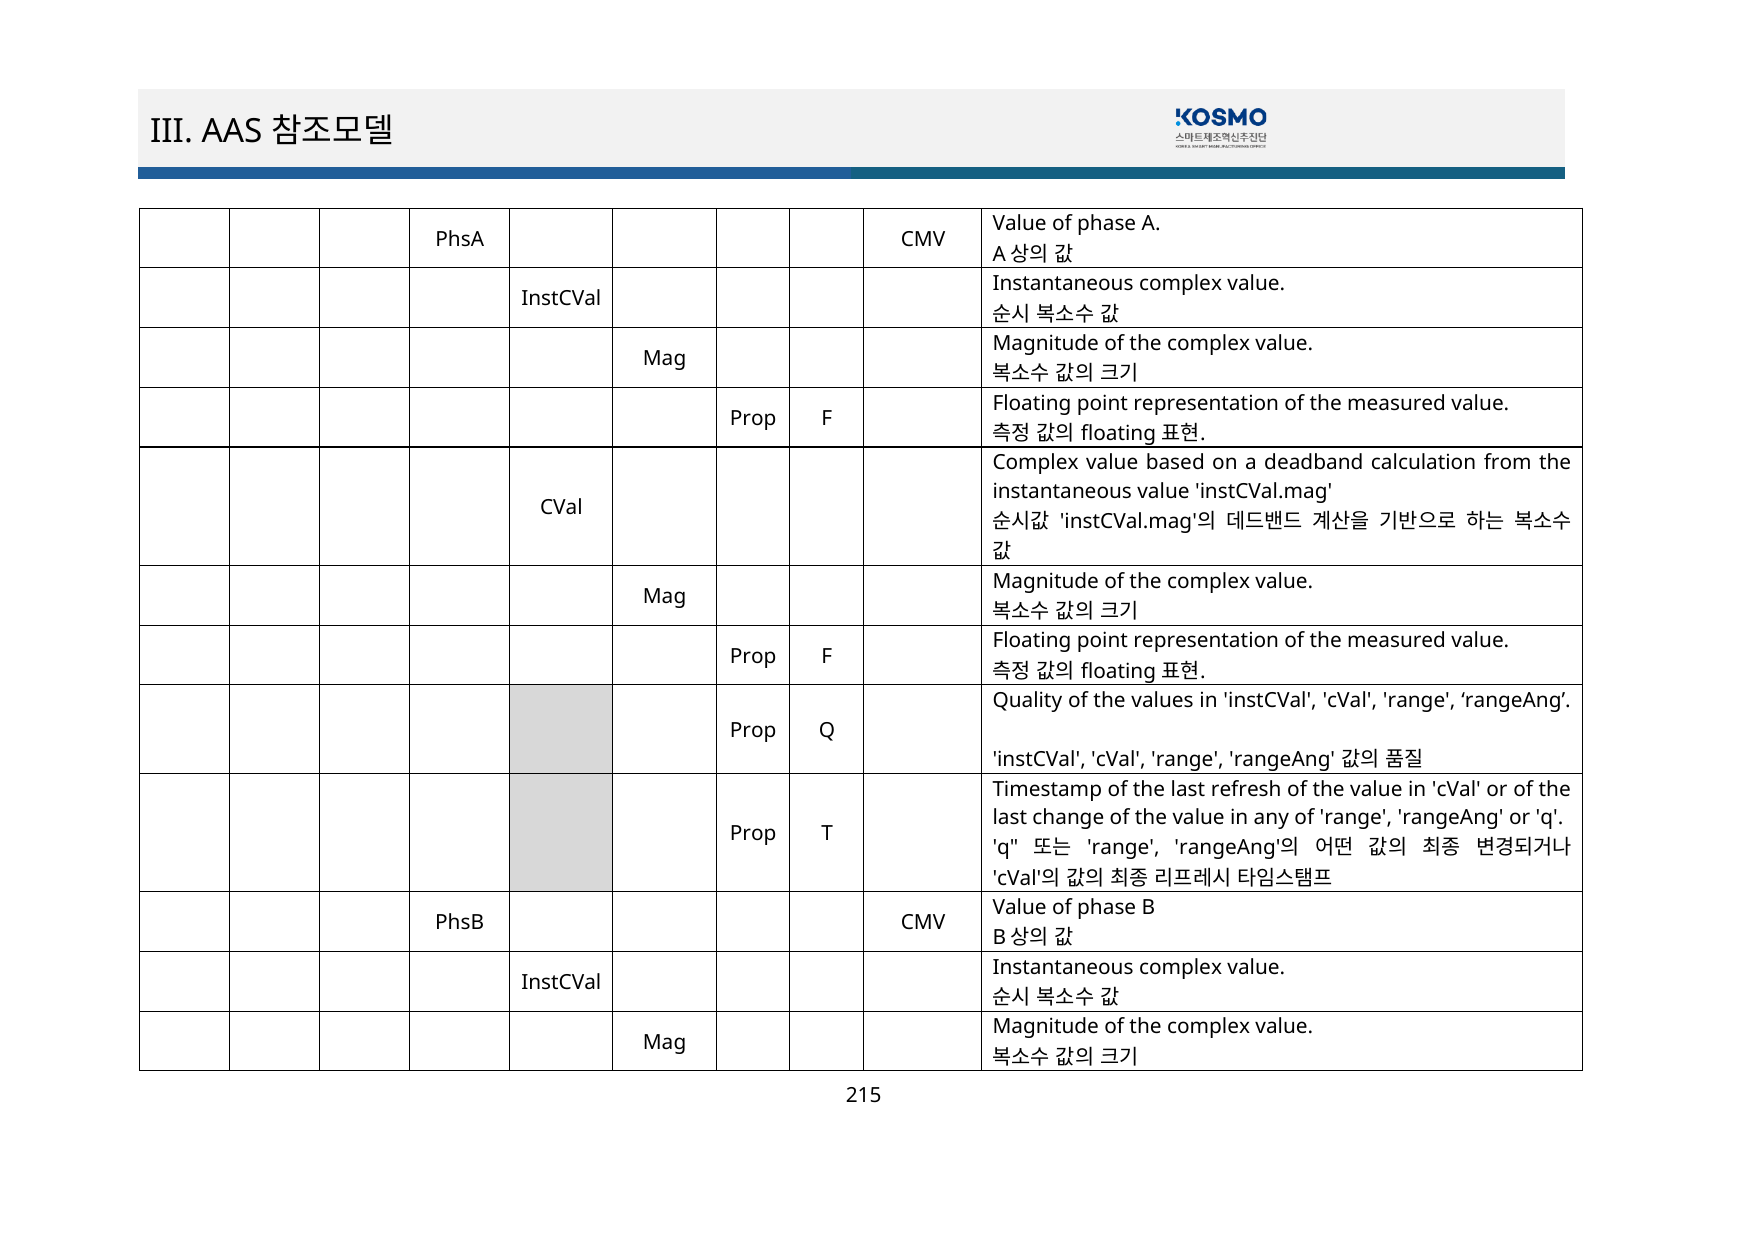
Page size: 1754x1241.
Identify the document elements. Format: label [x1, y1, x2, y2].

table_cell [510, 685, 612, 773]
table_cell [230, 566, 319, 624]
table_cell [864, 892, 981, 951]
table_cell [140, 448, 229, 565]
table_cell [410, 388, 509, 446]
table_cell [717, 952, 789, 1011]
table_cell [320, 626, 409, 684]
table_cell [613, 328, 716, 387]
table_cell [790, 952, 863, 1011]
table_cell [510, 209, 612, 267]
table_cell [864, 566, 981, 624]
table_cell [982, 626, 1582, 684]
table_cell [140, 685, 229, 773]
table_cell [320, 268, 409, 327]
picture [1175, 108, 1267, 148]
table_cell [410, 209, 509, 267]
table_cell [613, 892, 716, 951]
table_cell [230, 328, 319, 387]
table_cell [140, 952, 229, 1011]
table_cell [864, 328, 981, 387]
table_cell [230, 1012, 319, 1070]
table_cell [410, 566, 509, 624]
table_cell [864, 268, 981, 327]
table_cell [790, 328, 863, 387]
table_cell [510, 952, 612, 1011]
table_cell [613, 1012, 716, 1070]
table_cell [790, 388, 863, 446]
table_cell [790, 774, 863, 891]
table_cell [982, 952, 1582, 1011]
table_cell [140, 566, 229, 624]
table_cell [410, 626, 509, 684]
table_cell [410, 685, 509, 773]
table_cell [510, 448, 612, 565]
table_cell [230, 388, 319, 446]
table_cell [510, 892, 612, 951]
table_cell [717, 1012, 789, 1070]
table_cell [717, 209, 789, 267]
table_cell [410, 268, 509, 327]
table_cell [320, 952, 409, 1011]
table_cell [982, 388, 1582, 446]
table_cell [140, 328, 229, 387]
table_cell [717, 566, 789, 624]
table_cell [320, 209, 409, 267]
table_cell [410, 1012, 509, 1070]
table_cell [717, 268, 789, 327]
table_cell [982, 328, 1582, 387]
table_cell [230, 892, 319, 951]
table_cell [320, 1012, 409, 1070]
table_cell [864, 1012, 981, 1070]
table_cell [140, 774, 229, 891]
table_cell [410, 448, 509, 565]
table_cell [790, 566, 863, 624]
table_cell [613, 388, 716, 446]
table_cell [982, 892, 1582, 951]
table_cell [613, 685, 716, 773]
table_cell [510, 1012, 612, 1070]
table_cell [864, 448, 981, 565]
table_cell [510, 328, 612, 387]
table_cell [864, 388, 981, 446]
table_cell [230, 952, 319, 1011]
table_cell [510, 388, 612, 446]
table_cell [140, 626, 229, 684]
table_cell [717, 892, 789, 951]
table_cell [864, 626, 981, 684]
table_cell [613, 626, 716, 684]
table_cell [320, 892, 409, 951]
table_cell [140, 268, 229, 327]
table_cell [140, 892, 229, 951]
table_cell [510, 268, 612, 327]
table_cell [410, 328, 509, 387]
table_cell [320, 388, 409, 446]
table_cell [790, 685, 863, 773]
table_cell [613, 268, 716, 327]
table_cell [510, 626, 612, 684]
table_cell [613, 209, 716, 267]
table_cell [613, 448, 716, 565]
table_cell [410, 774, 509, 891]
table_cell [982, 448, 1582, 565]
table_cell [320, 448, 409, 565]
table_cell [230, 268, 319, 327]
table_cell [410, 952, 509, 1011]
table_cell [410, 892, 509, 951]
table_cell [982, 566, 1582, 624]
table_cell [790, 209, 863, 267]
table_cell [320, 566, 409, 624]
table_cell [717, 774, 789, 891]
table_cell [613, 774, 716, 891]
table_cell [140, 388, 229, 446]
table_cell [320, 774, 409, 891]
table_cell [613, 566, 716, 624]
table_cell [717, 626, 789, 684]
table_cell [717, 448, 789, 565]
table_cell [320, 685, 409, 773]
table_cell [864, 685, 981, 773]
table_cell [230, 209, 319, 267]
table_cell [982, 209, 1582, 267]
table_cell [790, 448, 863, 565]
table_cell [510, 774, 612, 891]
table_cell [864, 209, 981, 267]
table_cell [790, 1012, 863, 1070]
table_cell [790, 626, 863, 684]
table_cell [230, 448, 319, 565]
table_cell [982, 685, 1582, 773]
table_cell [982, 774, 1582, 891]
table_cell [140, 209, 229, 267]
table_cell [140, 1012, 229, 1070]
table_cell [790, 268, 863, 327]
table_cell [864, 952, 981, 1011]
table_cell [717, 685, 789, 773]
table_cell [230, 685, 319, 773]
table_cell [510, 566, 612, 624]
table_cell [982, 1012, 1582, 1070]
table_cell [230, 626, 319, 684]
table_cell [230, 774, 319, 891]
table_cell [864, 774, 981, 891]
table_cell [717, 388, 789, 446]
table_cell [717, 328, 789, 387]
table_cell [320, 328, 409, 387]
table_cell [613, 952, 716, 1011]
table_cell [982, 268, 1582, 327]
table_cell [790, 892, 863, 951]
